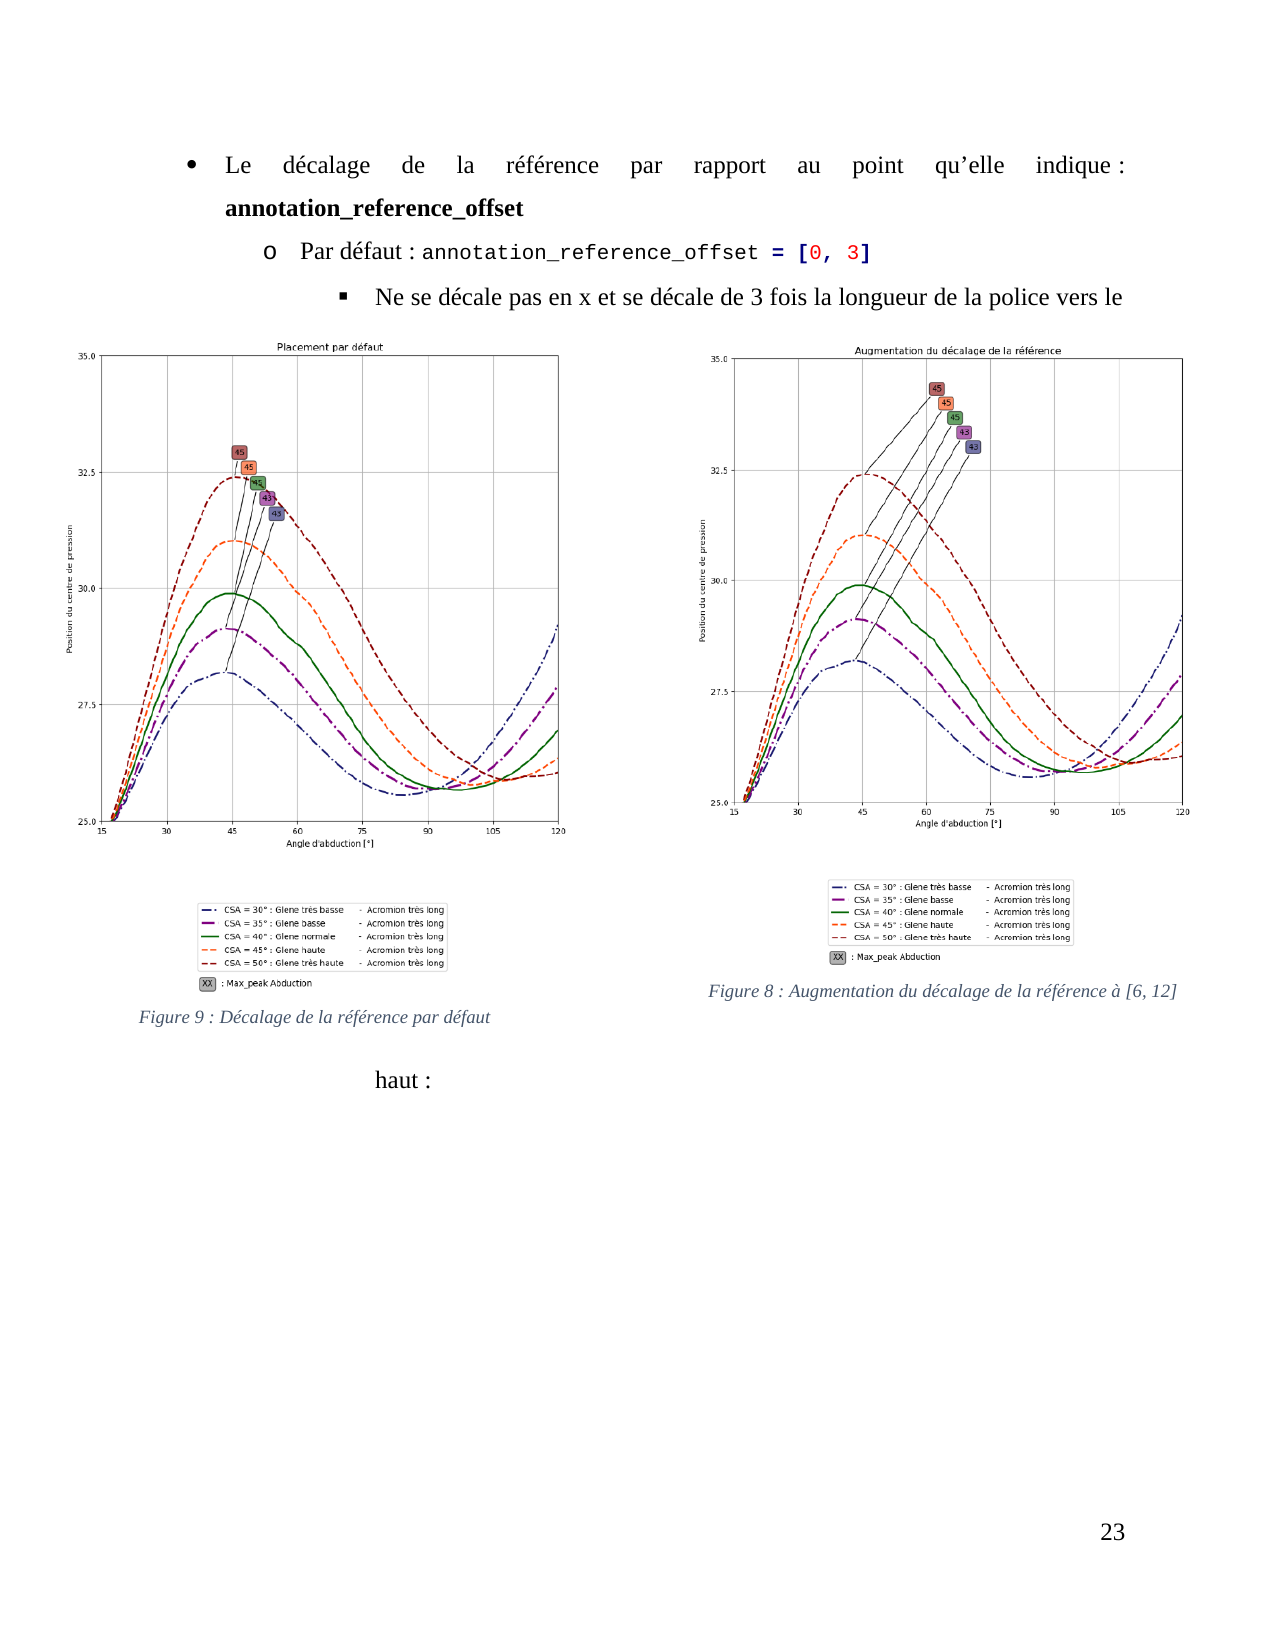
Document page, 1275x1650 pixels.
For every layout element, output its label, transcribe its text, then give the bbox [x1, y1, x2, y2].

list Par défaut : annotation_reference_offset = [0, 3] [262, 236, 1125, 267]
picture [60, 336, 571, 994]
list Le décalage de la référence par rapport au point qu’elle indique : annotation_reference_offset [187, 150, 1125, 222]
picture [693, 340, 1195, 967]
